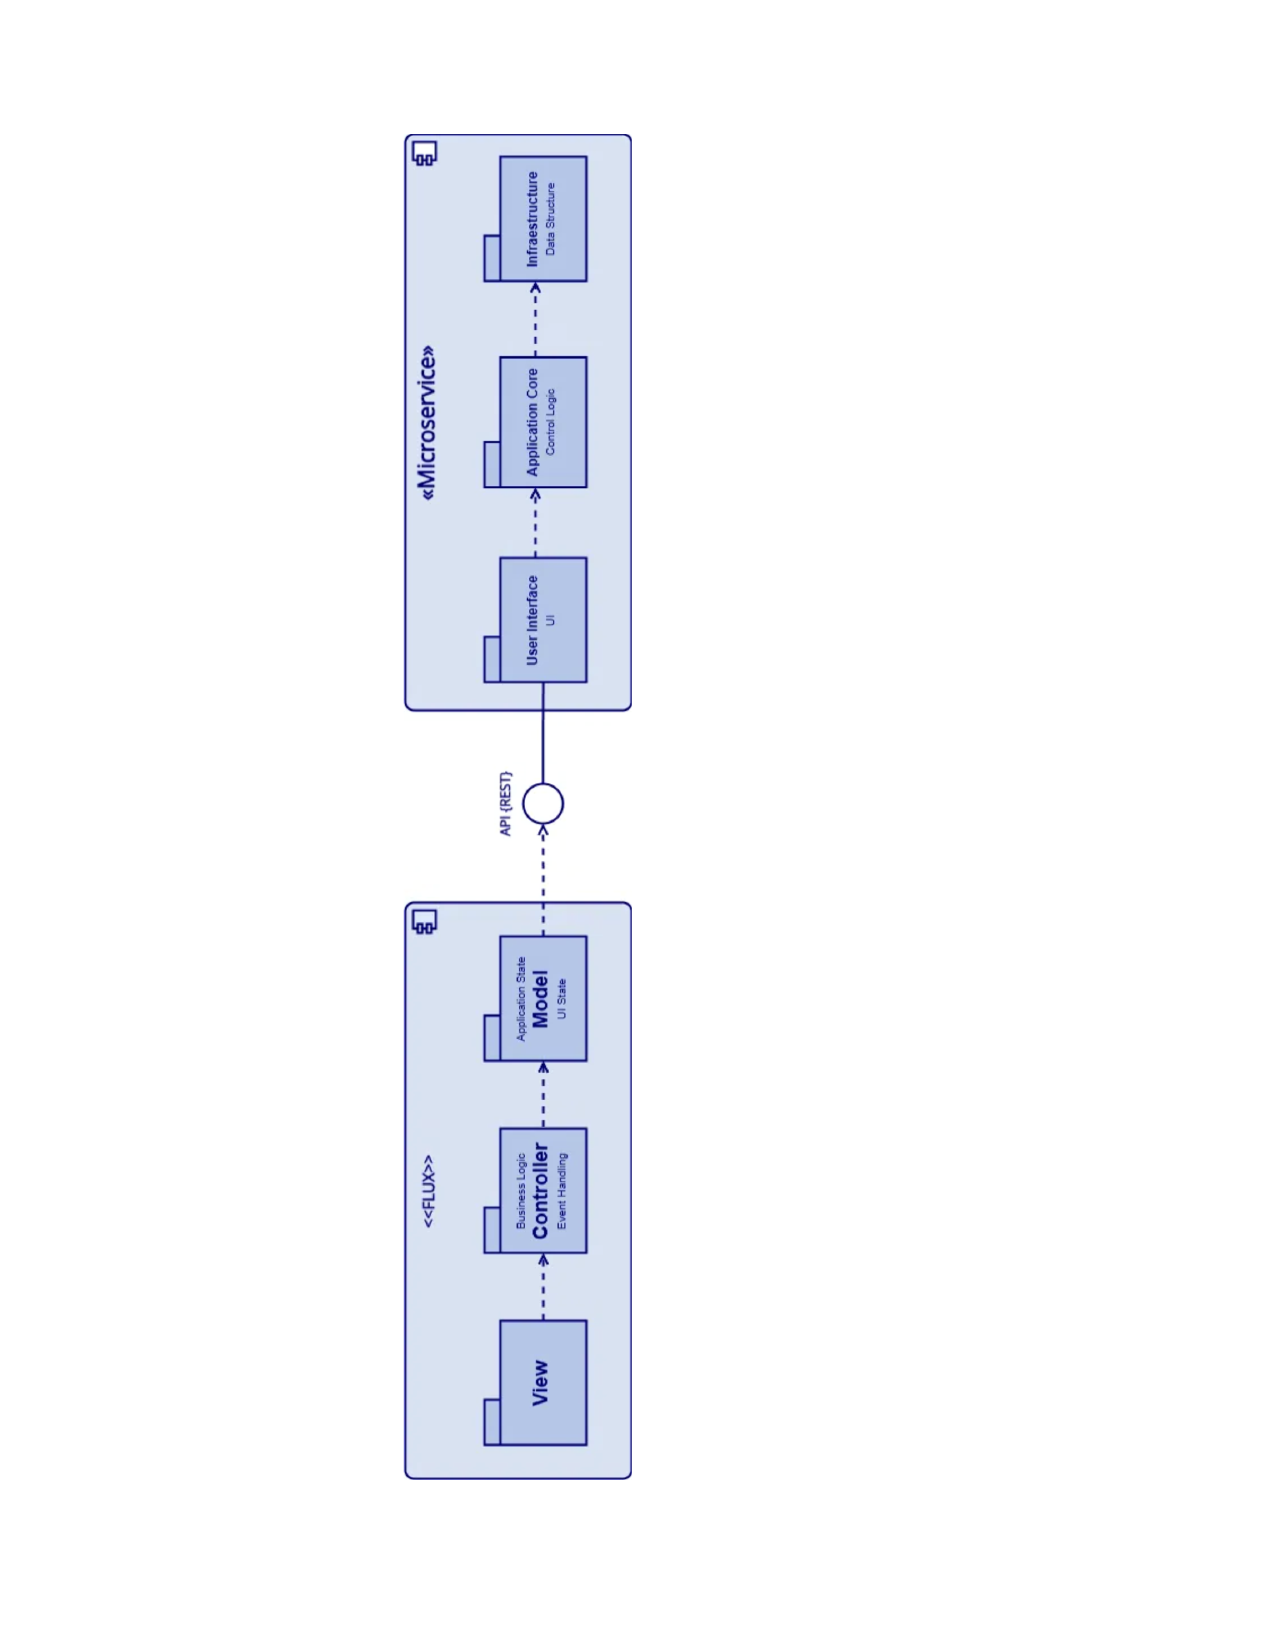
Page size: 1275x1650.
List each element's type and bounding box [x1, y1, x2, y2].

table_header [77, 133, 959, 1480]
picture [404, 135, 631, 1479]
